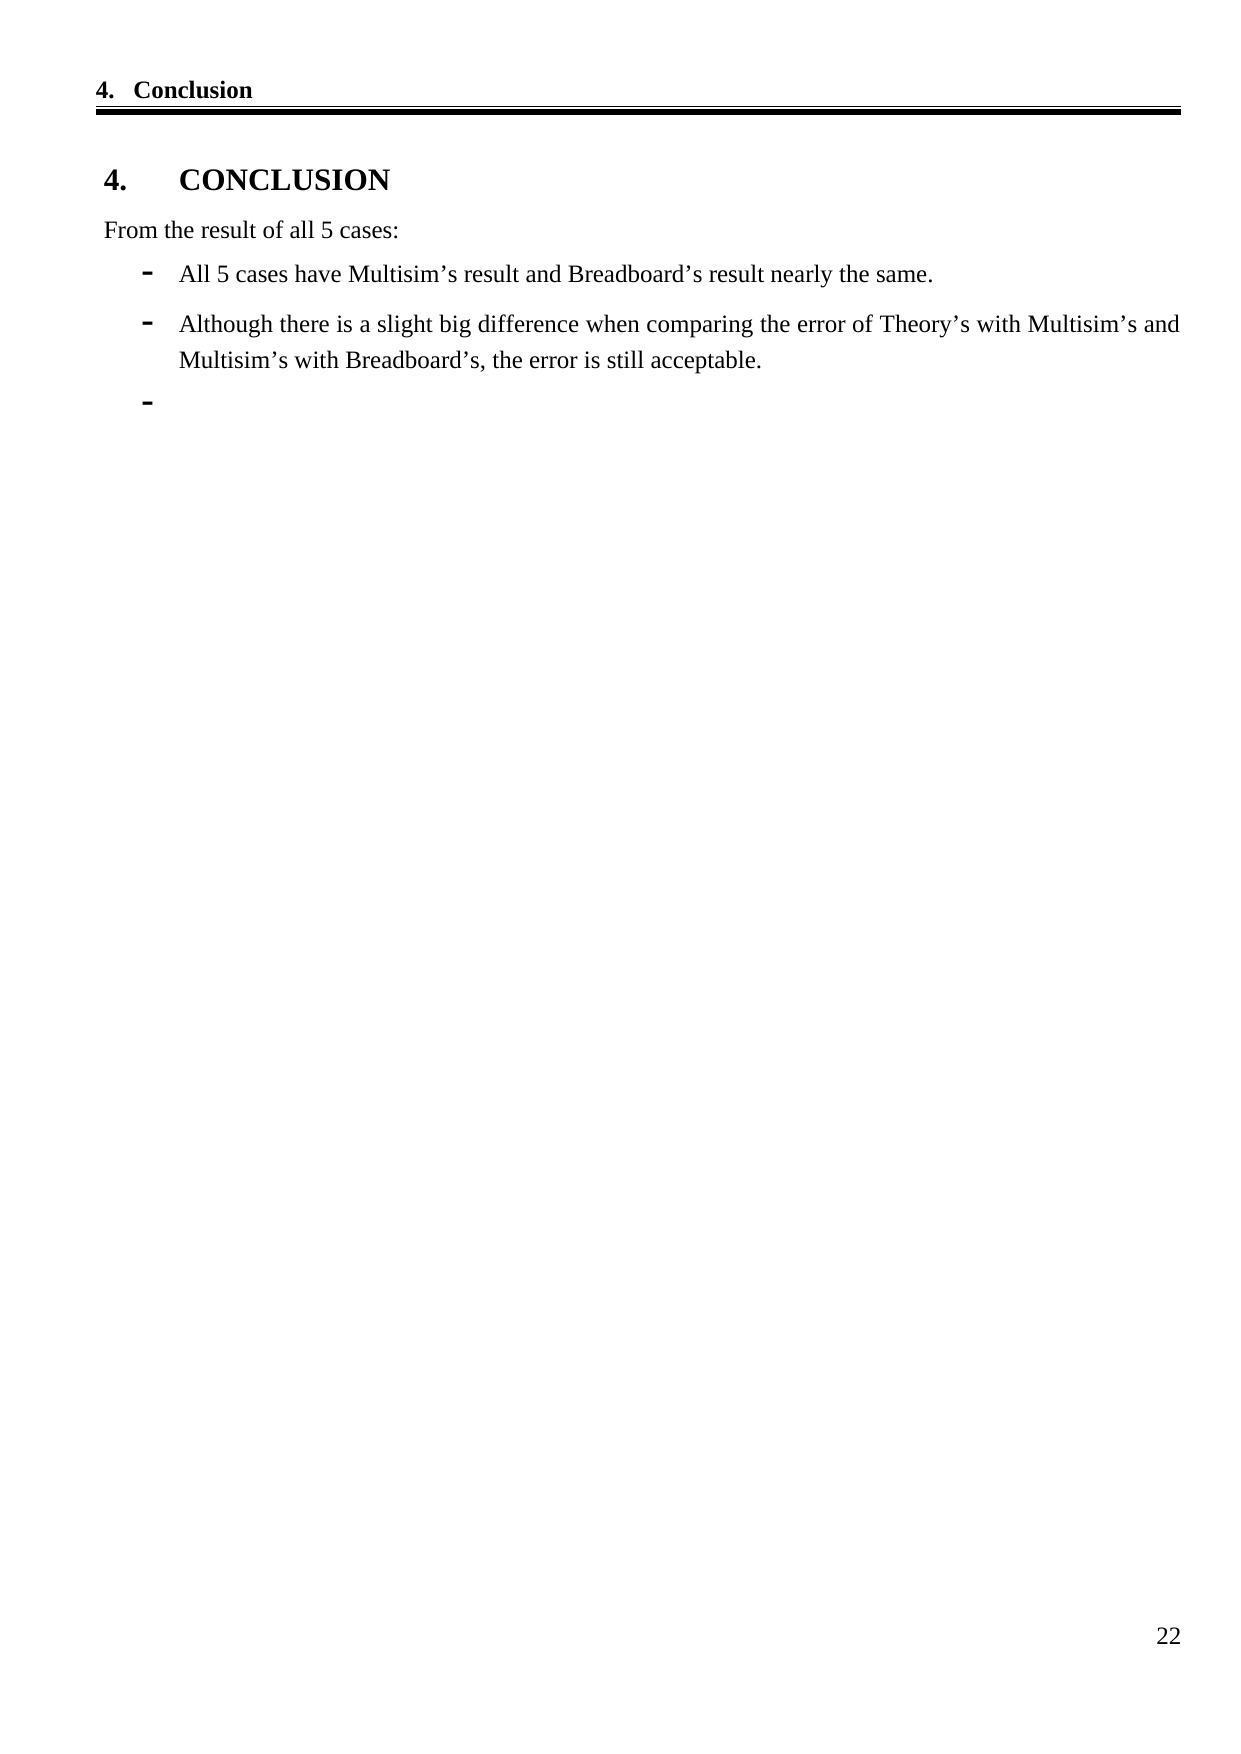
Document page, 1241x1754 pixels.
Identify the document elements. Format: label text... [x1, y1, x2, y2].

subtitle CONCLUSION [103, 161, 1181, 197]
text From the result of all 5 cases: [103, 215, 1181, 244]
list Although there is a slight big difference when comparing the error of Theory’s with Multisim’s and Multisim’s with Breadboard’s, the error is still acceptable. [141, 297, 1181, 374]
list All 5 cases have Multisim’s result and Breadboard’s result nearly the same. [141, 248, 1181, 291]
